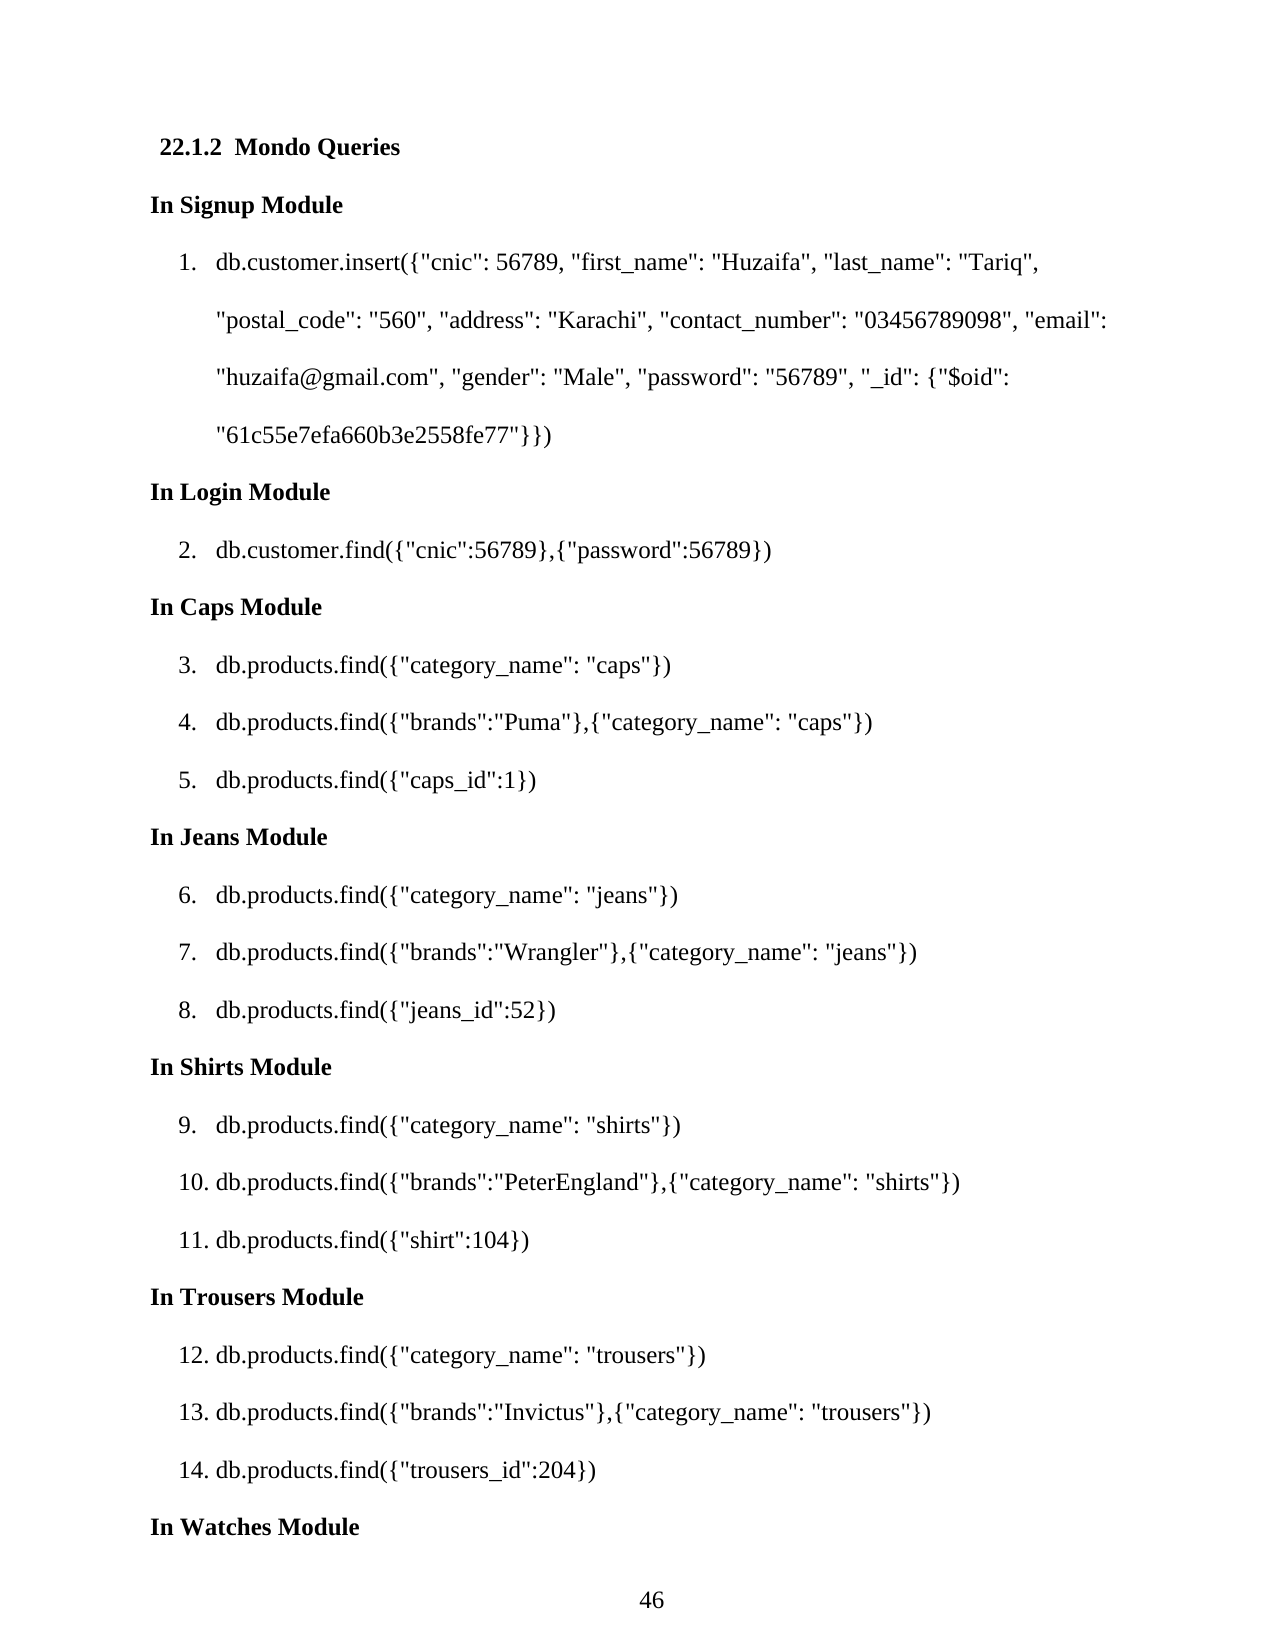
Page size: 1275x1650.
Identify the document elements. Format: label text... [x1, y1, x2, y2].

list db.products.find({"brands":"PeterEngland"},{"category_name": "shirts"}) [178, 1167, 1153, 1196]
list db.customer.insert({"cnic": 56789, "first_name": "Huzaifa", "last_name": "Tariq", "postal_code": "560", "address": "Karachi", "contact_number": "03456789098", "email": "huzaifa@gmail.com", "gender": "Male", "password": "56789", "_id": {"$oid": "61c55e7efa660b3e2558fe77"}}) [178, 247, 1153, 449]
list db.products.find({"brands":"Puma"},{"category_name": "caps"}) [178, 707, 1153, 736]
text In Shirts Module [150, 1052, 1153, 1081]
text In Caps Module [150, 592, 1153, 621]
text In Jeans Module [150, 822, 1153, 851]
subtitle Mondo Queries [159, 132, 1153, 161]
list db.products.find({"shirt":104}) [178, 1225, 1153, 1254]
text In Signup Module [150, 190, 1153, 219]
list db.products.find({"category_name": "trousers"}) [178, 1340, 1153, 1369]
list db.products.find({"brands":"Wrangler"},{"category_name": "jeans"}) [178, 937, 1153, 966]
text In Watches Module [150, 1512, 1153, 1541]
text In Trousers Module [150, 1282, 1153, 1311]
list db.products.find({"category_name": "caps"}) [178, 650, 1153, 679]
list db.products.find({"brands":"Invictus"},{"category_name": "trousers"}) [178, 1397, 1153, 1426]
list db.products.find({"trousers_id":204}) [178, 1455, 1153, 1484]
list db.products.find({"caps_id":1}) [178, 765, 1153, 794]
list db.products.find({"jeans_id":52}) [178, 995, 1153, 1024]
list db.customer.find({"cnic":56789},{"password":56789}) [178, 535, 1153, 564]
list db.products.find({"category_name": "jeans"}) [178, 880, 1153, 909]
list db.products.find({"category_name": "shirts"}) [178, 1110, 1153, 1139]
text In Login Module [150, 477, 1153, 506]
